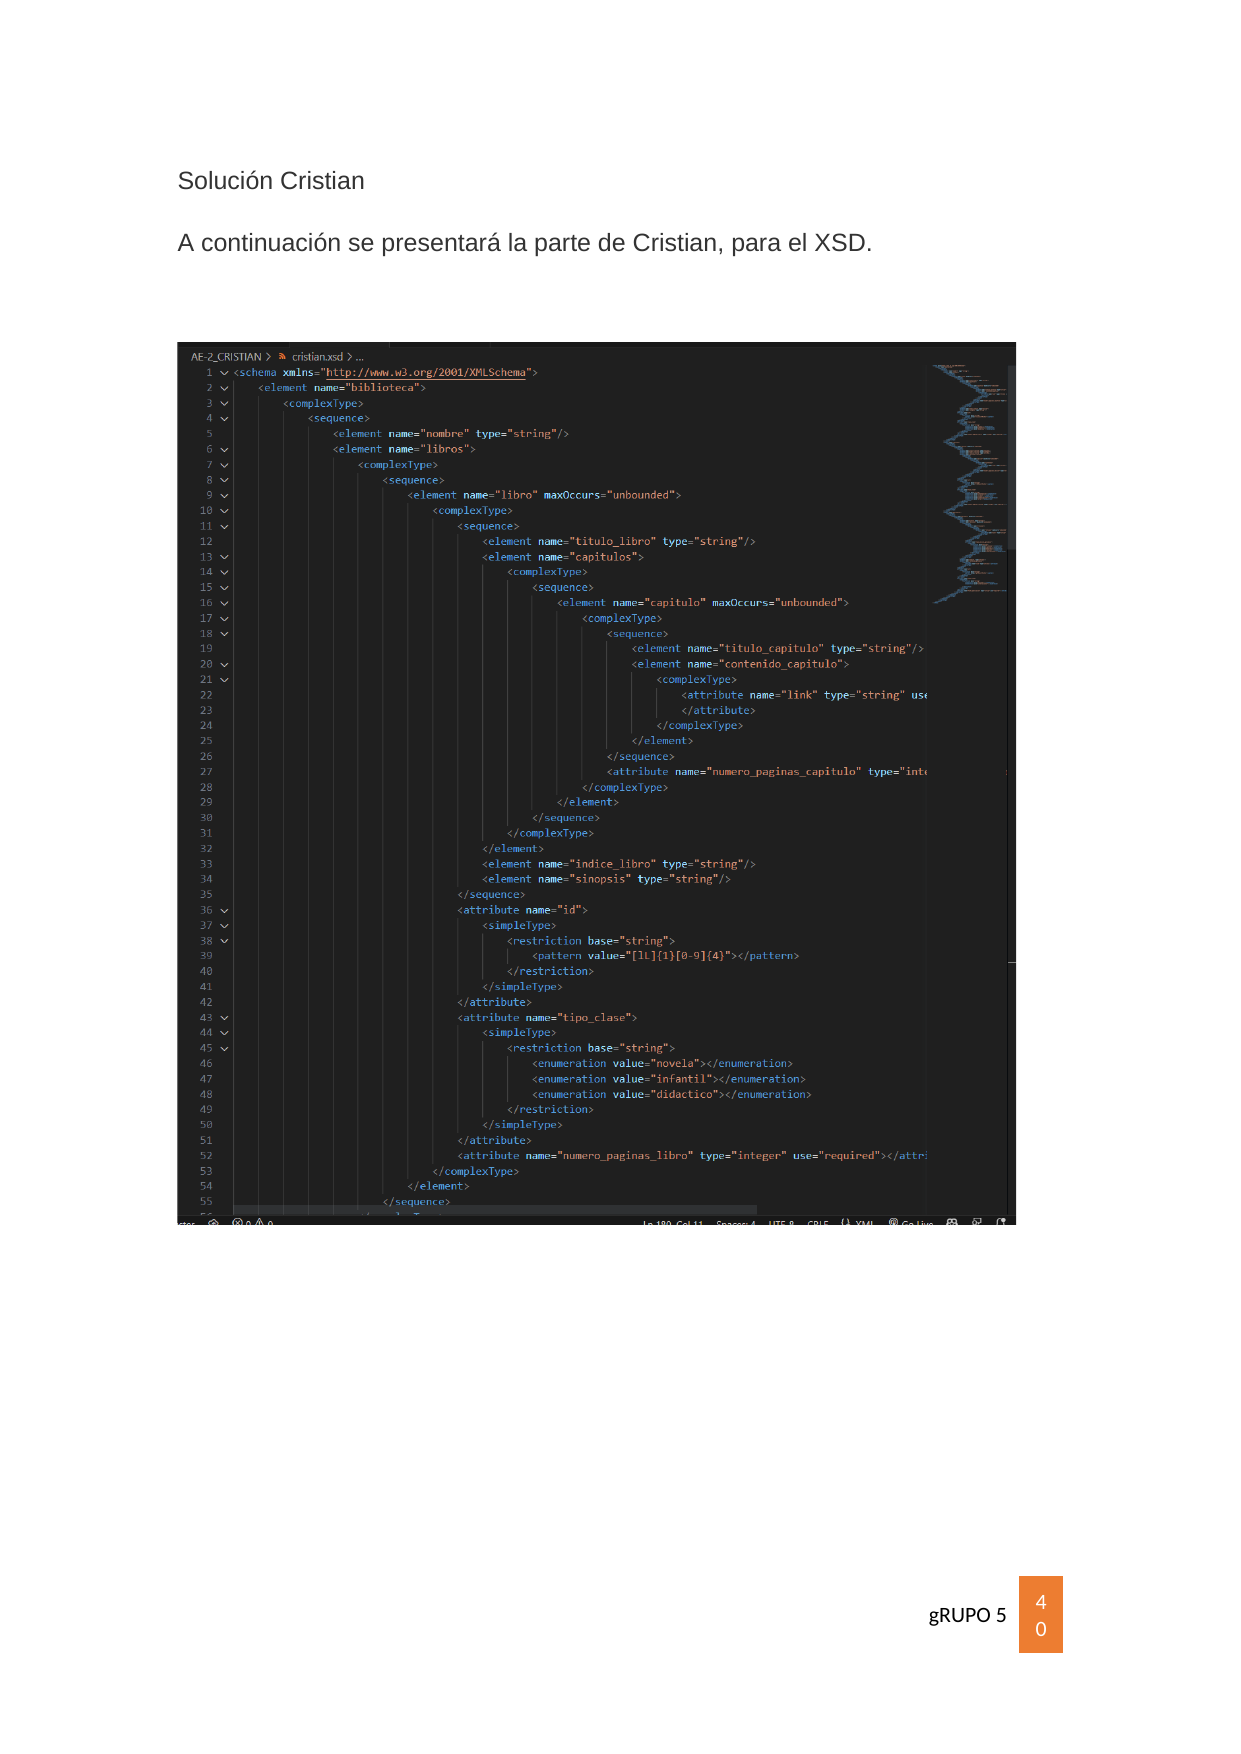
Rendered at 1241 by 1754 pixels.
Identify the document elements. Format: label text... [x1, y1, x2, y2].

text Solución Cristian [177, 166, 1063, 195]
text A continuación se presentará la parte de Cristian, para el XSD. [177, 228, 1063, 257]
picture [177, 342, 1017, 1225]
